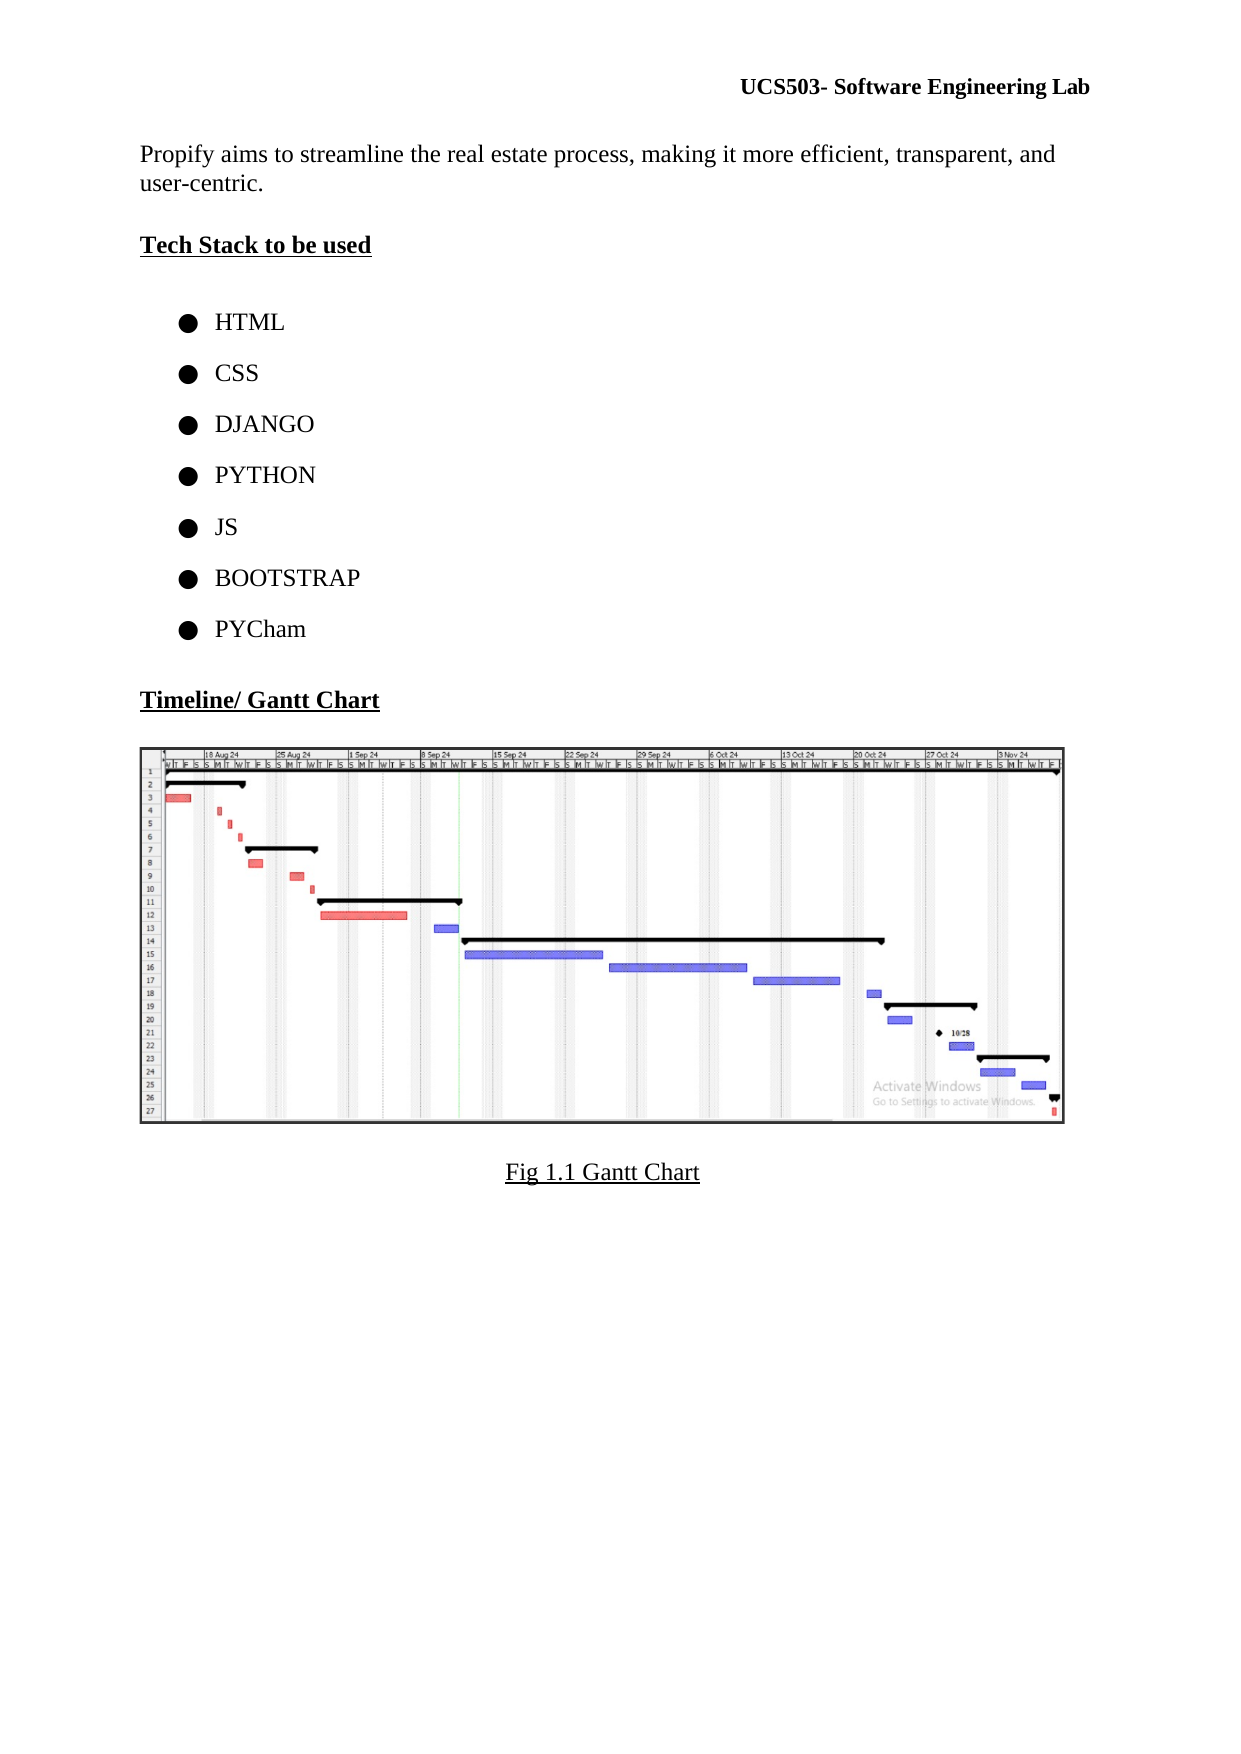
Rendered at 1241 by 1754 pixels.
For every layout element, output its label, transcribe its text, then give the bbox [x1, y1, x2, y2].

list JS [177, 498, 1065, 549]
list PYCham [177, 600, 1065, 652]
list PYTHON [177, 447, 1065, 498]
text Fig 1.1 Gantt Chart [139, 1157, 1065, 1186]
list DJANGO [177, 395, 1065, 447]
text Tech Stack to be used [139, 231, 1065, 259]
list CSS [177, 344, 1065, 395]
list BOOTSTRAP [177, 549, 1065, 600]
picture [139, 747, 1065, 1124]
text Timeline/ Gantt Chart [139, 685, 1065, 714]
list HTML [177, 293, 1065, 344]
text Propify aims to streamline the real estate process, making it more efficient, transparent, and user-centric. [139, 139, 1065, 197]
